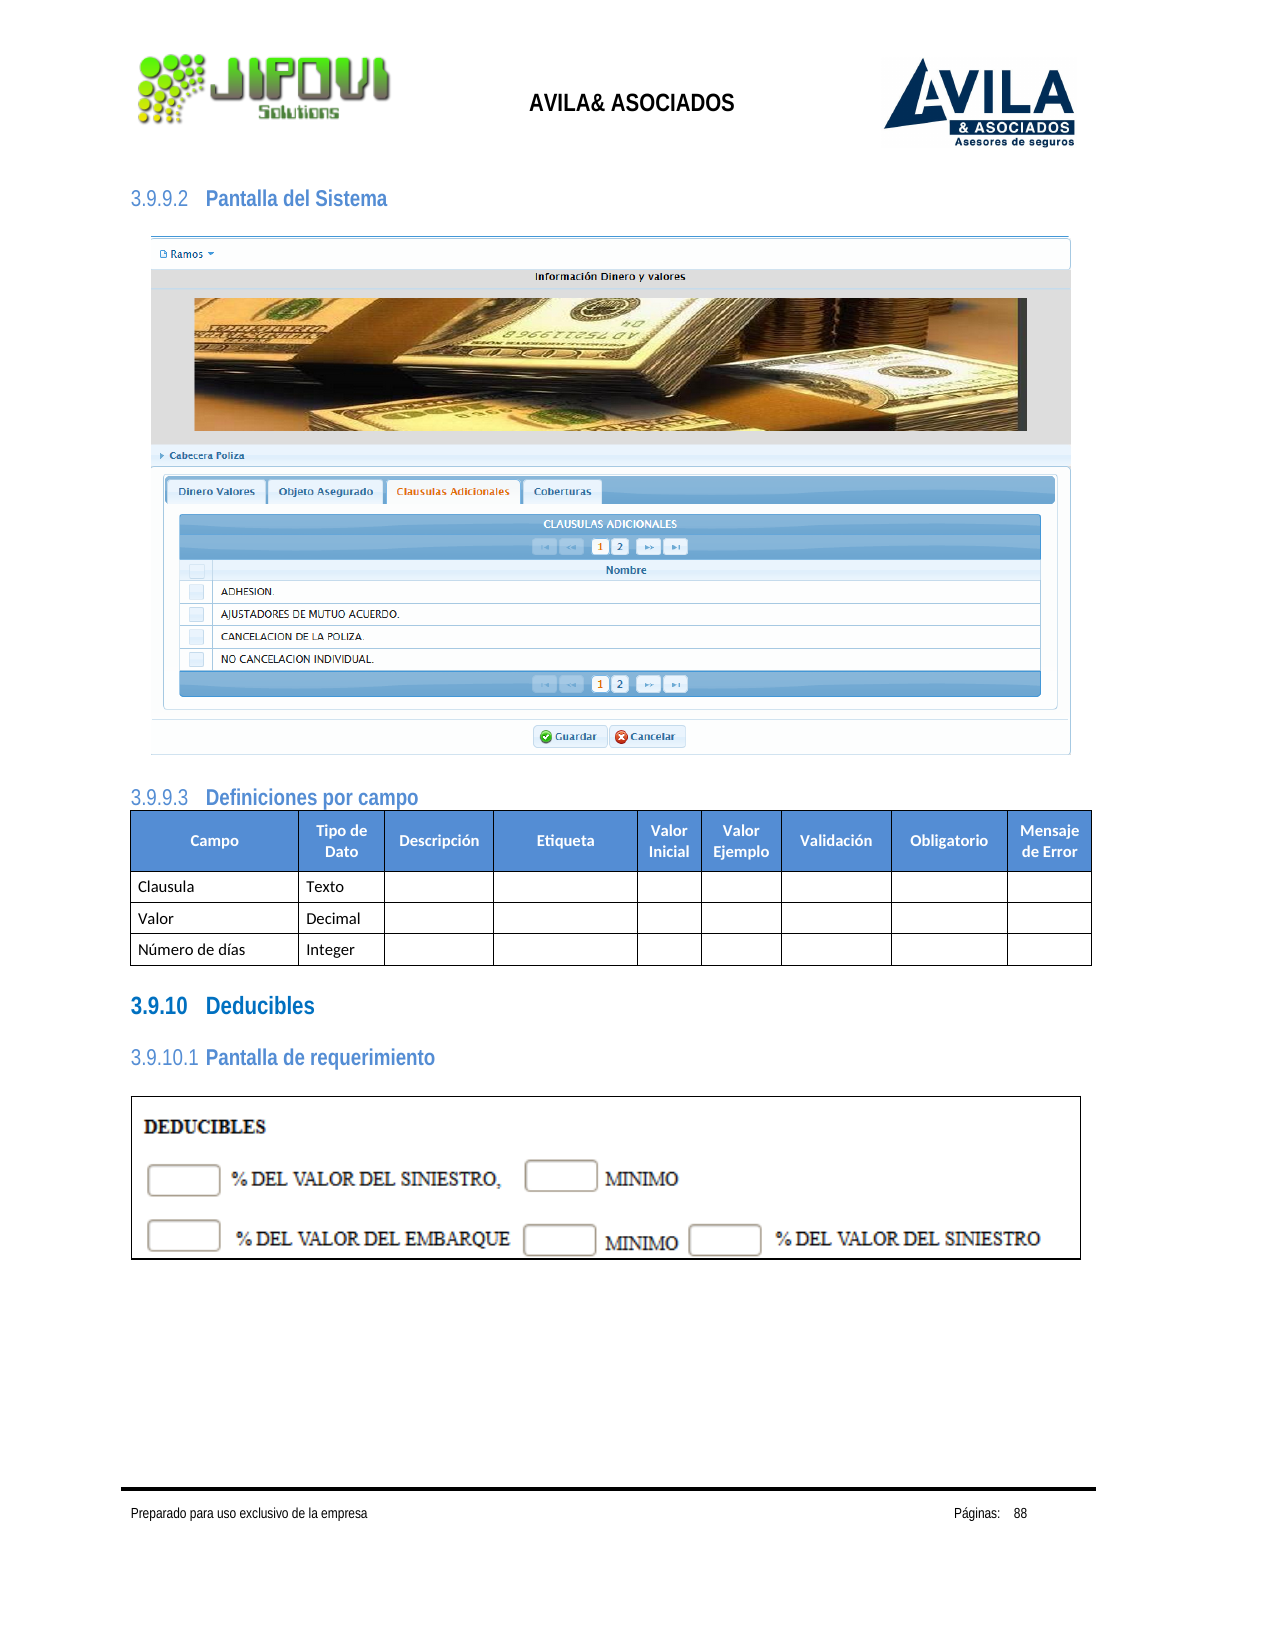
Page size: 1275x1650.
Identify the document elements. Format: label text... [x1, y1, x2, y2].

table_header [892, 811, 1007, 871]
picture [131, 47, 394, 128]
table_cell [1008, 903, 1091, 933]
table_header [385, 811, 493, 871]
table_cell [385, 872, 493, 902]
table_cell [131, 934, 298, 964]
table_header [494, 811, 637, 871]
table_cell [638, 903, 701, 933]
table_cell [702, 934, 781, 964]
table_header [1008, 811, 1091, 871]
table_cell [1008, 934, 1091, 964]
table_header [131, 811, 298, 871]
subtitle Pantalla del Sistema [131, 184, 1092, 211]
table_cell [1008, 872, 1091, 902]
picture [132, 1097, 1080, 1258]
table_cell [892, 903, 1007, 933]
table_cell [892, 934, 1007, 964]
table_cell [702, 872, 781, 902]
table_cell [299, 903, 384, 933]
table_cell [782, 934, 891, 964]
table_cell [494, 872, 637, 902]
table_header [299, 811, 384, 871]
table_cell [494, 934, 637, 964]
picture [881, 57, 1077, 148]
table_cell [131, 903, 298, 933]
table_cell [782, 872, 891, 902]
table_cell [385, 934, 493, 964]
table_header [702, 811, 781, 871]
subtitle Deducibles [131, 991, 1092, 1019]
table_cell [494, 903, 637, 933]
subtitle Definiciones por campo [131, 783, 1092, 810]
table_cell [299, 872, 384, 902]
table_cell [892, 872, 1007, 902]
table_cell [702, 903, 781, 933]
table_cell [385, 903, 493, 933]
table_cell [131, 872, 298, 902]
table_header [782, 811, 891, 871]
picture [151, 236, 1072, 759]
subtitle Pantalla de requerimiento [131, 1044, 1092, 1071]
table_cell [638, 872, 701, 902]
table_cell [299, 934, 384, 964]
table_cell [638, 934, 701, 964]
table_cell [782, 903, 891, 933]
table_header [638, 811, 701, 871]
